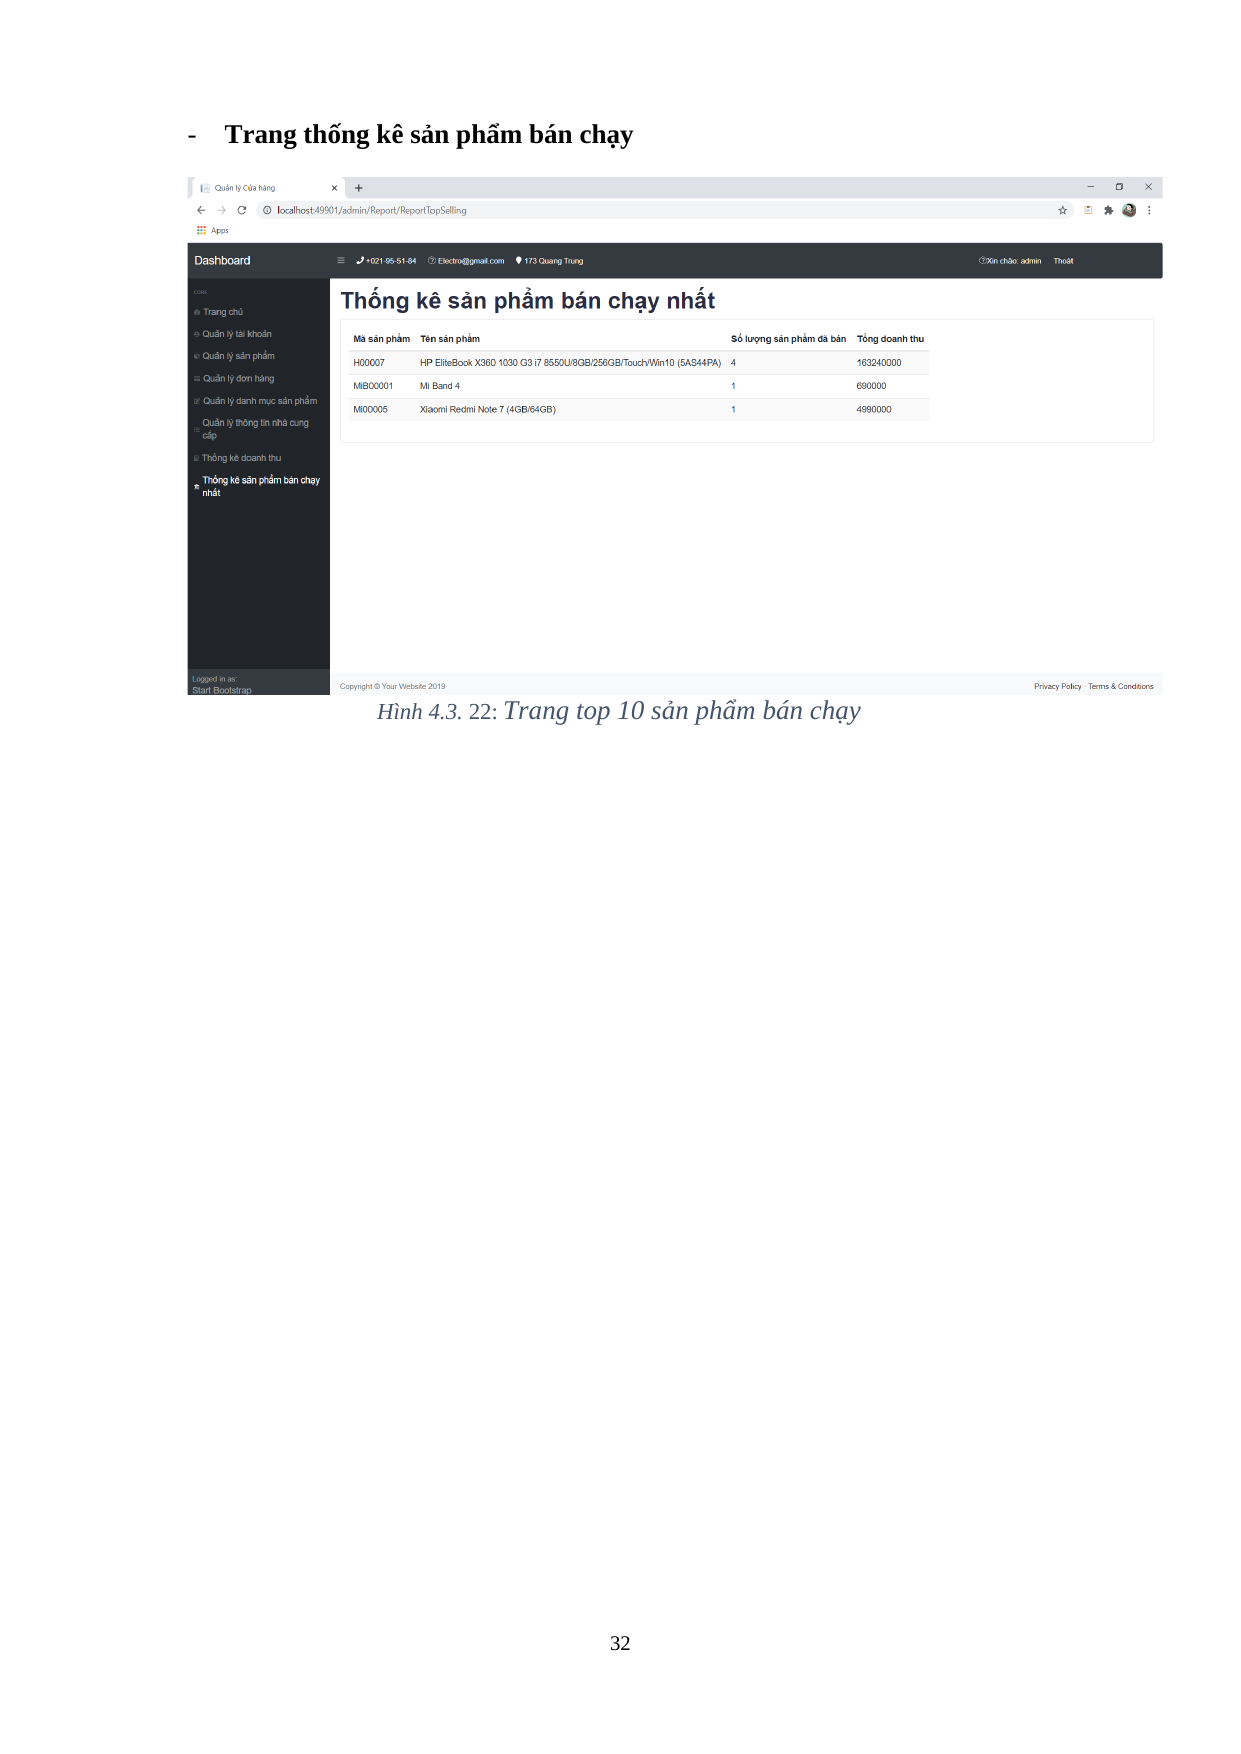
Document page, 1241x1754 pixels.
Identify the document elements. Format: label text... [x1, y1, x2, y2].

list Trang thống kê sản phẩm bán chạy [187, 118, 1090, 149]
picture [187, 177, 1163, 695]
text Hình 4.3. 22: Trang top 10 sản phẩm bán chạy [150, 694, 1090, 726]
